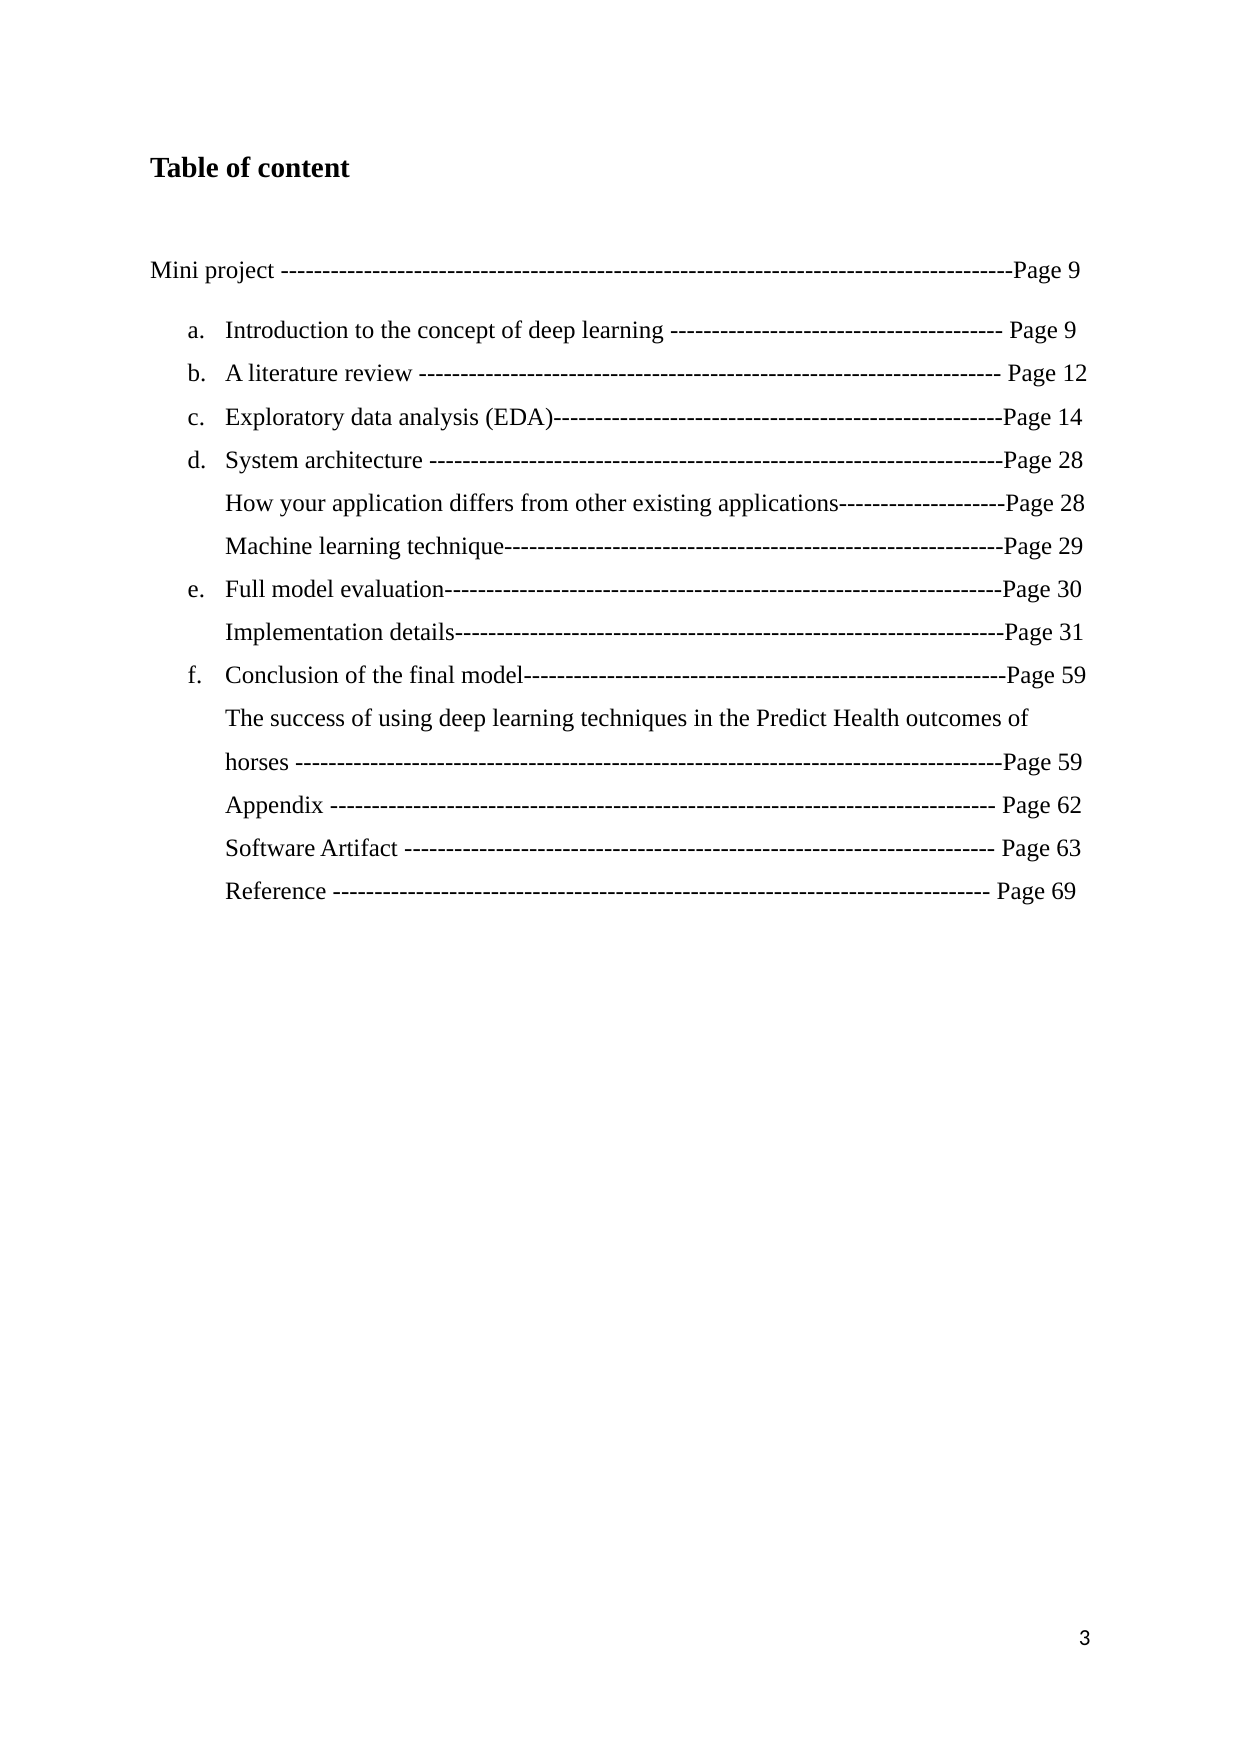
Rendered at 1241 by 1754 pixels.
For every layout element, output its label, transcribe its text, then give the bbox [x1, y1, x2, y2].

list Machine learning technique------------------------------------------------------------Page 29 [225, 531, 1090, 560]
list System architecture ---------------------------------------------------------------------Page 28 [187, 445, 1090, 473]
list Full model evaluation-------------------------------------------------------------------Page 30 [187, 574, 1090, 603]
list Software Artifact ----------------------------------------------------------------------- Page 63 [225, 833, 1090, 862]
list Conclusion of the final model----------------------------------------------------------Page 59 [187, 660, 1090, 689]
list Appendix -------------------------------------------------------------------------------- Page 62 [225, 790, 1090, 818]
list Introduction to the concept of deep learning ---------------------------------------- Page 9 [187, 315, 1090, 344]
list The success of using deep learning techniques in the Predict Health outcomes of horses -------------------------------------------------------------------------------------Page 59 [225, 703, 1090, 775]
text Mini project ----------------------------------------------------------------------------------------Page 9 [150, 256, 1090, 284]
list Reference ------------------------------------------------------------------------------- Page 69 [225, 876, 1090, 905]
text Table of content [150, 150, 1090, 183]
list A literature review ---------------------------------------------------------------------- Page 12 [187, 358, 1090, 387]
list How your application differs from other existing applications--------------------Page 28 [225, 488, 1090, 517]
list Implementation details------------------------------------------------------------------Page 31 [225, 617, 1090, 646]
list Exploratory data analysis (EDA)------------------------------------------------------Page 14 [187, 402, 1090, 430]
